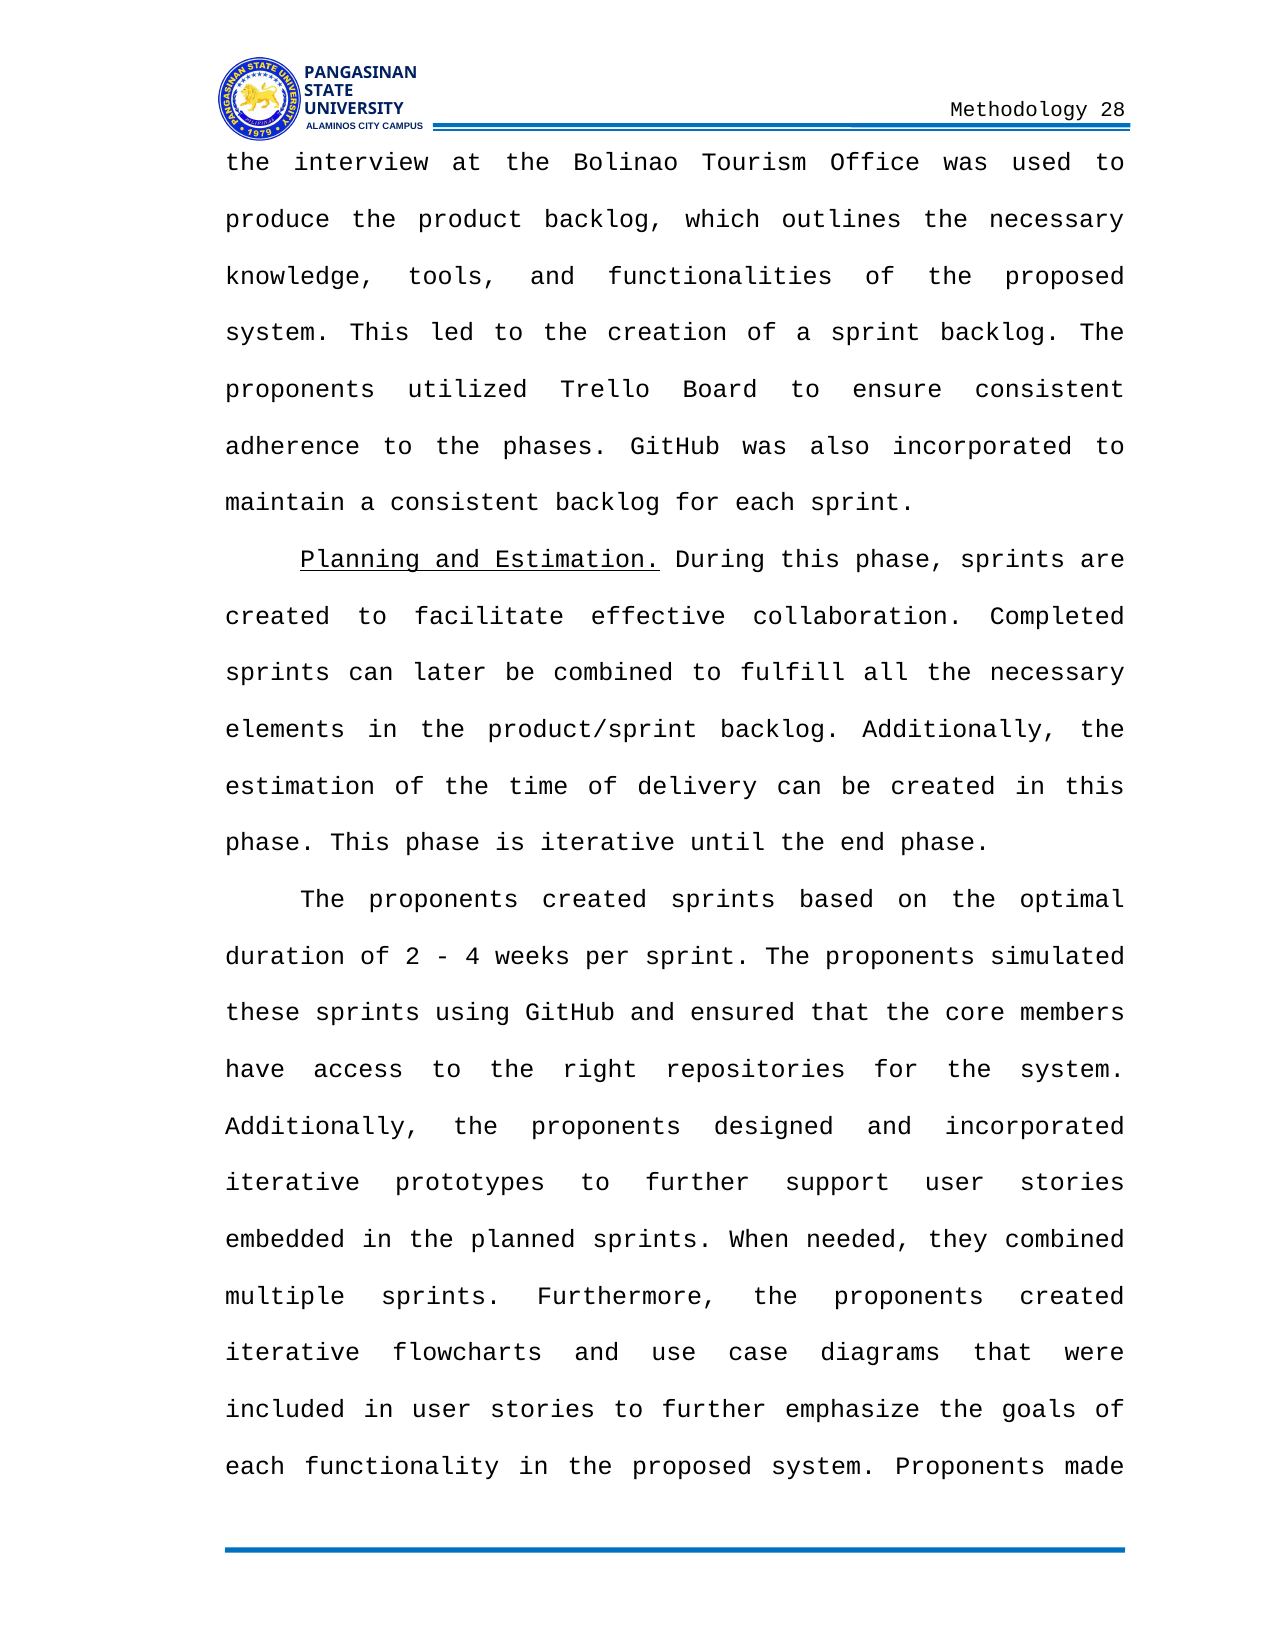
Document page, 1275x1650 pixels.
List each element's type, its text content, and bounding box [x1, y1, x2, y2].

text Planning and Estimation. During this phase, sprints are created to facilitate effective collaboration. Completed sprints can later be combined to fulfill all the necessary elements in the product/sprint backlog. Additionally, the estimation of the time of delivery can be created in this phase. This phase is iterative until the end phase. [225, 547, 1125, 858]
picture [218, 57, 301, 141]
